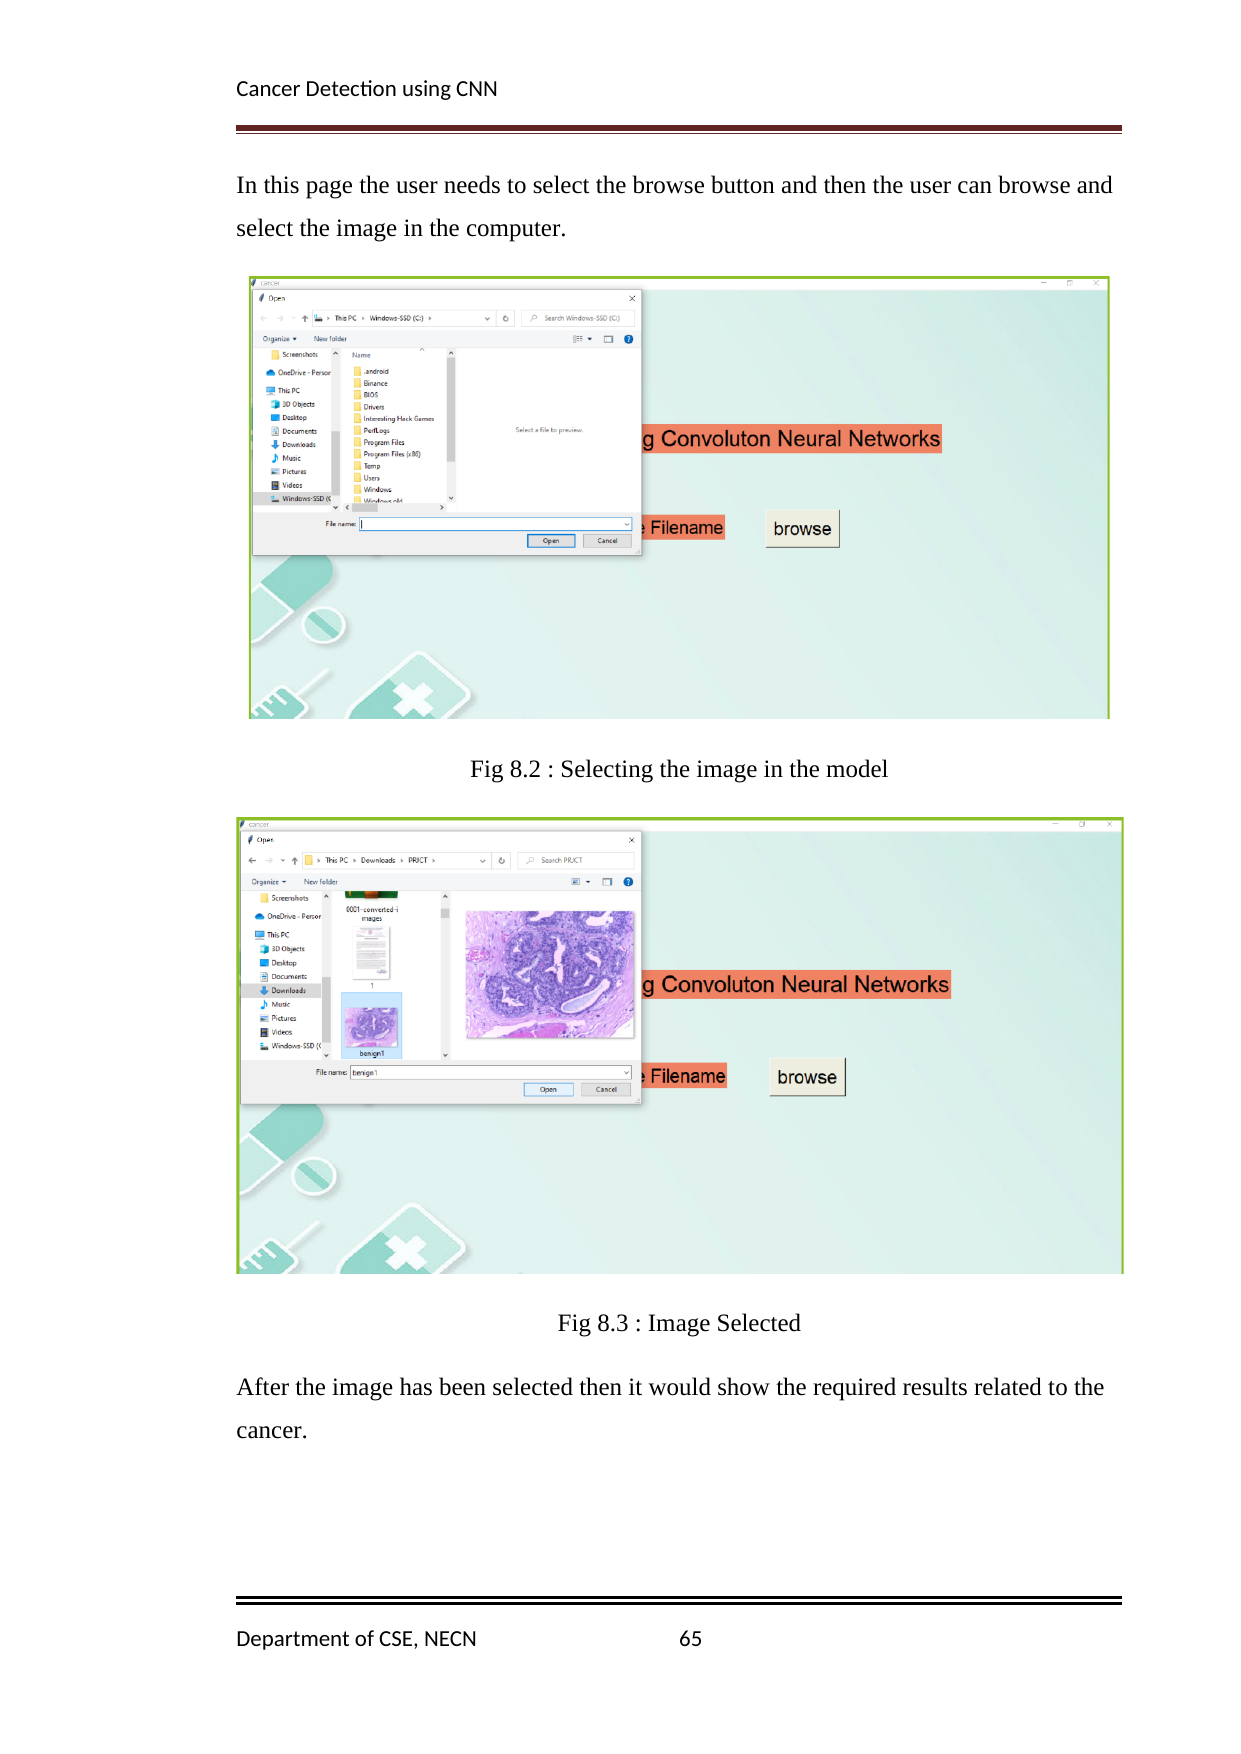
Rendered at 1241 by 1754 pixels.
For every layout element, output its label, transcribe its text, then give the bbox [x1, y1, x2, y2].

picture [248, 276, 1110, 719]
text After the image has been selected then it would show the required results related to the cancer. [236, 1372, 1122, 1444]
text Fig 8.2 : Selecting the image in the model [236, 754, 1122, 782]
text In this page the user needs to select the browse button and then the user can browse and select the image in the computer. [236, 170, 1122, 242]
picture [236, 817, 1124, 1274]
text Fig 8.3 : Image Selected [236, 1308, 1122, 1337]
